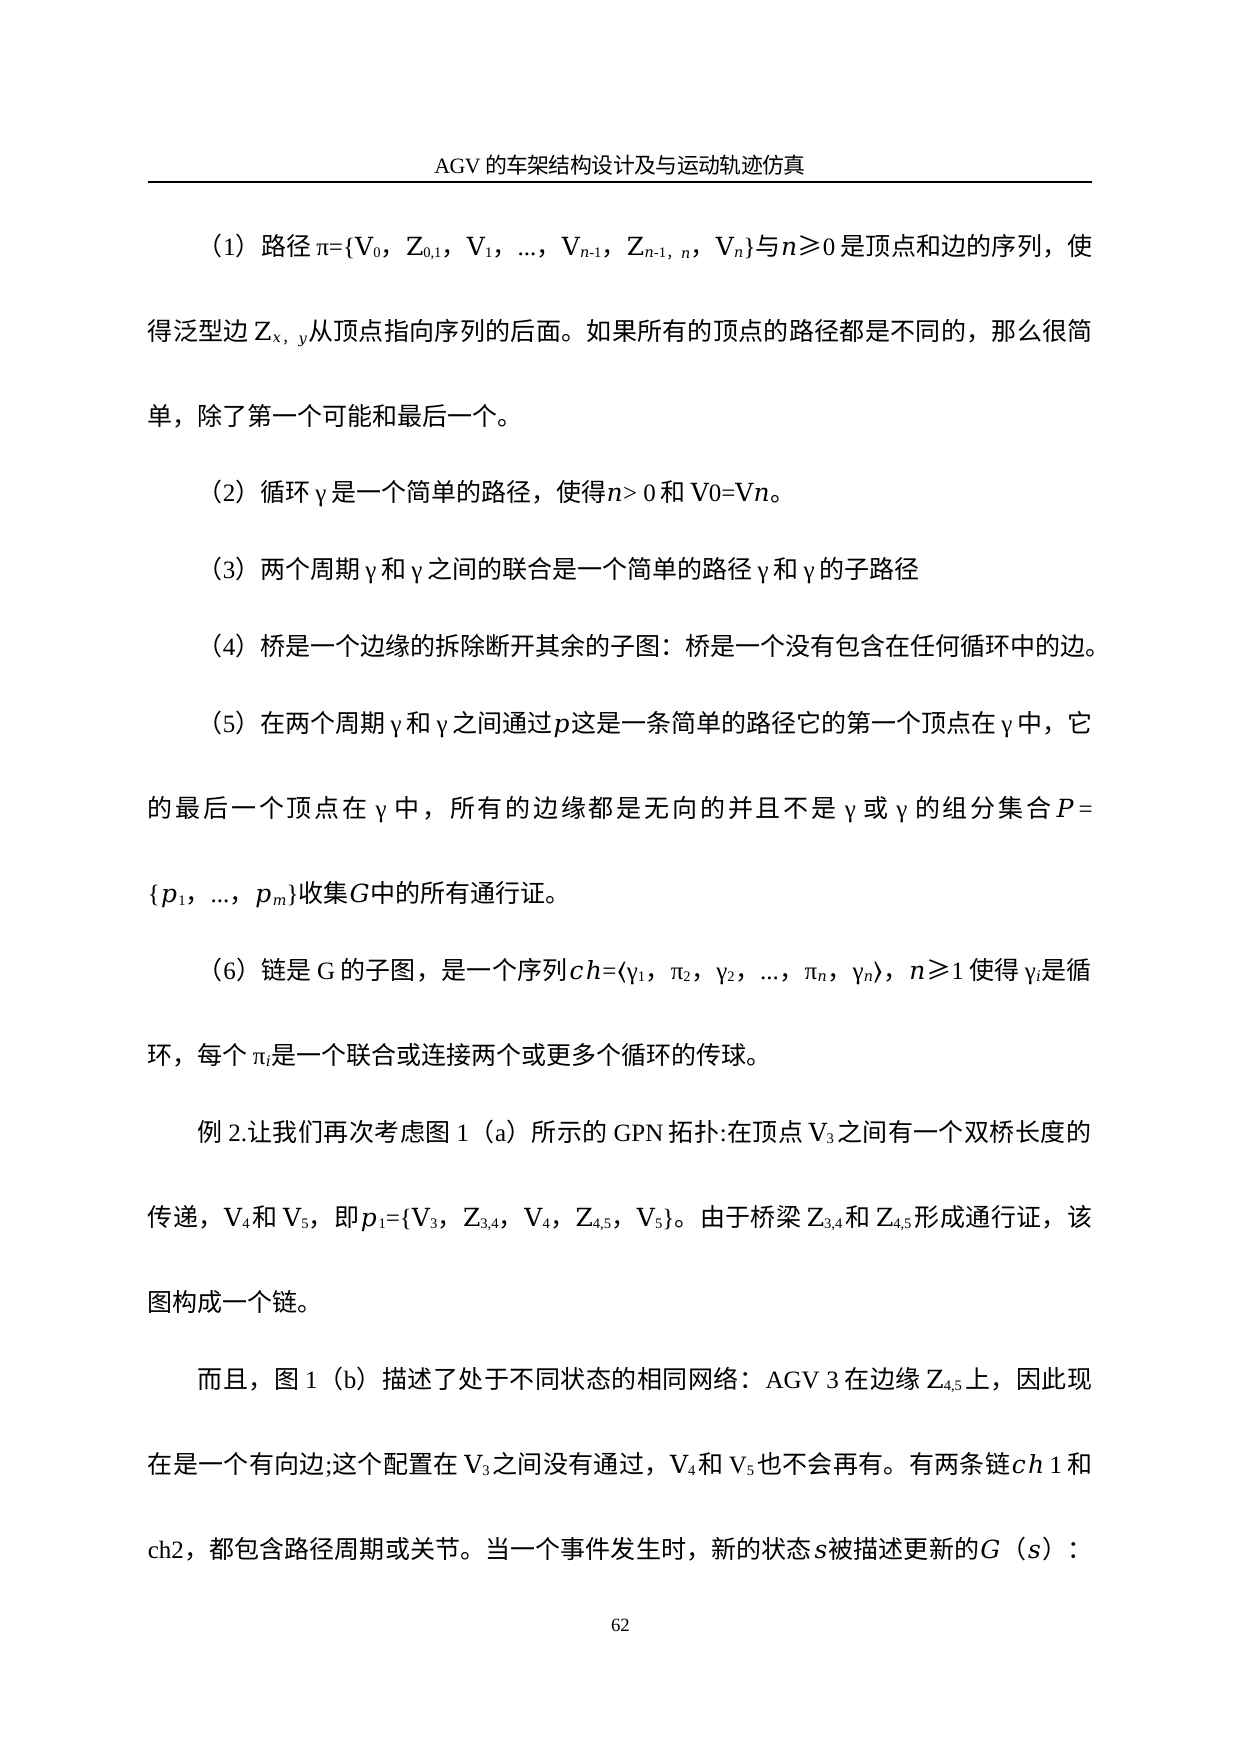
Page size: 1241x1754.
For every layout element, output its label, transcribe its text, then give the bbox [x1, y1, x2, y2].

text （3）两个周期γ和γ之间的联合是一个简单的路径γ和γ的子路径 [148, 534, 1092, 602]
text （5）在两个周期γ和γ之间通过𝑝这是一条简单的路径它的第一个顶点在γ中，它的最后一个顶点在γ中，所有的边缘都是无向的并且不是γ或γ的组分集合𝑃= {𝑝1，...，𝑝𝑚}收集𝐺中的所有通行证。 [148, 688, 1092, 926]
text （2）循环γ是一个简单的路径，使得𝑛> 0和V0=V𝑛。 [148, 457, 1092, 525]
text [148, 1343, 1092, 1581]
text （1）路径π={V0，Z0,1，V1，...，V𝑛-1，Z𝑛-1，𝑛，V𝑛}与𝑛≥0是顶点和边的序列，使得泛型边Z𝑥，𝑦从顶点指向序列的后面。如果所有的顶点的路径都是不同的，那么很简单，除了第一个可能和最后一个。 [148, 210, 1092, 448]
text 例2.让我们再次考虑图1（a）所示的GPN拓扑:在顶点V3之间有一个双桥长度的传递，V4和V5，即𝑝1={V3，Z3,4，V4，Z4,5，V5}。由于桥梁Z3,4和Z4,5形成通行证，该图构成一个链。 [148, 1097, 1092, 1334]
text （4）桥是一个边缘的拆除断开其余的子图：桥是一个没有包含在任何循环中的边。 [148, 611, 1092, 679]
text （6）链是G的子图，是一个序列𝑐ℎ=⟨γ1，π2，γ2，...，π𝑛，γ𝑛⟩，𝑛≥1使得γ𝑖是循环，每个π𝑖是一个联合或连接两个或更多个循环的传球。 [148, 935, 1092, 1088]
